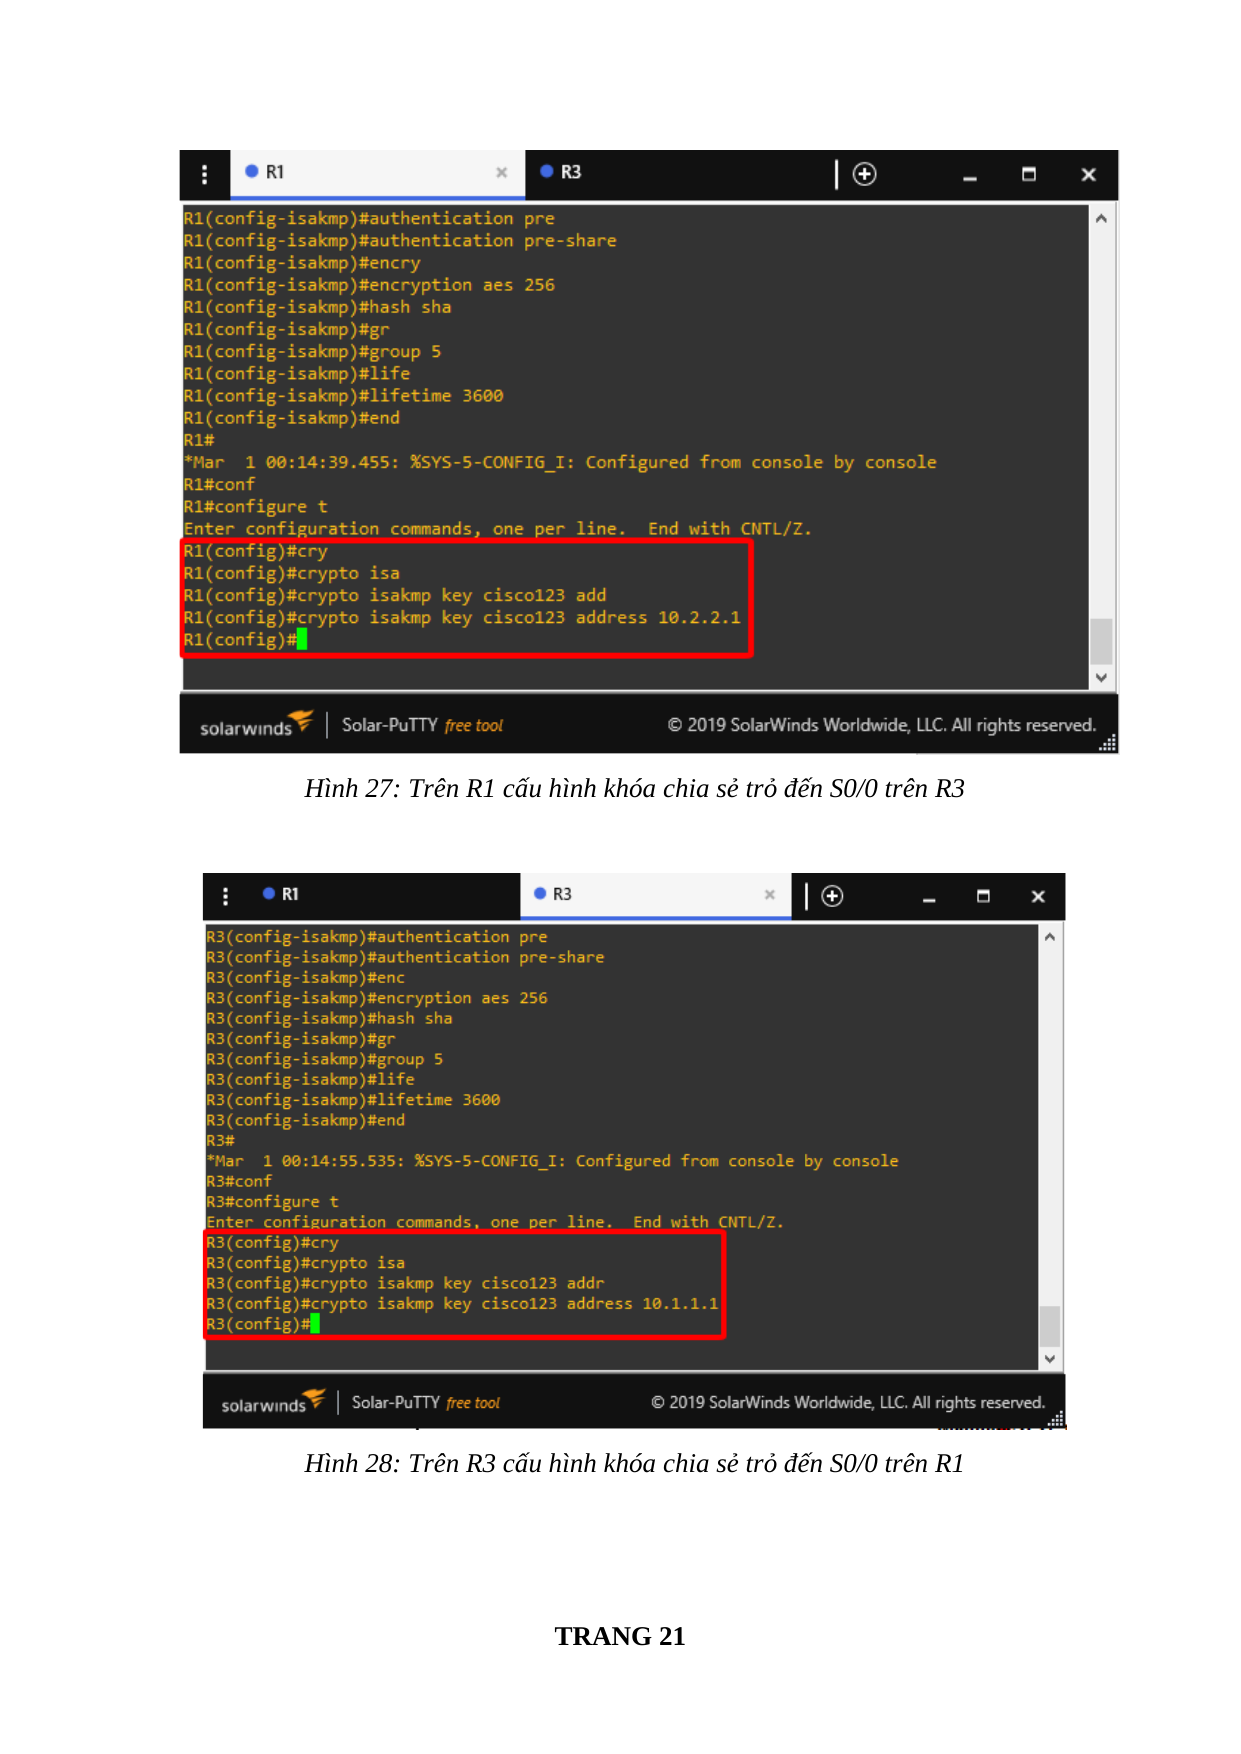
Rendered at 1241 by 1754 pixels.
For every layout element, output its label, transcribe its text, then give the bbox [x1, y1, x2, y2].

text Hình 28: Trên R3 cấu hình khóa chia sẻ trỏ đến S0/0 trên R1 [150, 1447, 1090, 1478]
picture [179, 150, 1120, 755]
text Hình 27: Trên R1 cấu hình khóa chia sẻ trỏ đến S0/0 trên R3 [150, 772, 1090, 803]
picture [202, 873, 1067, 1430]
